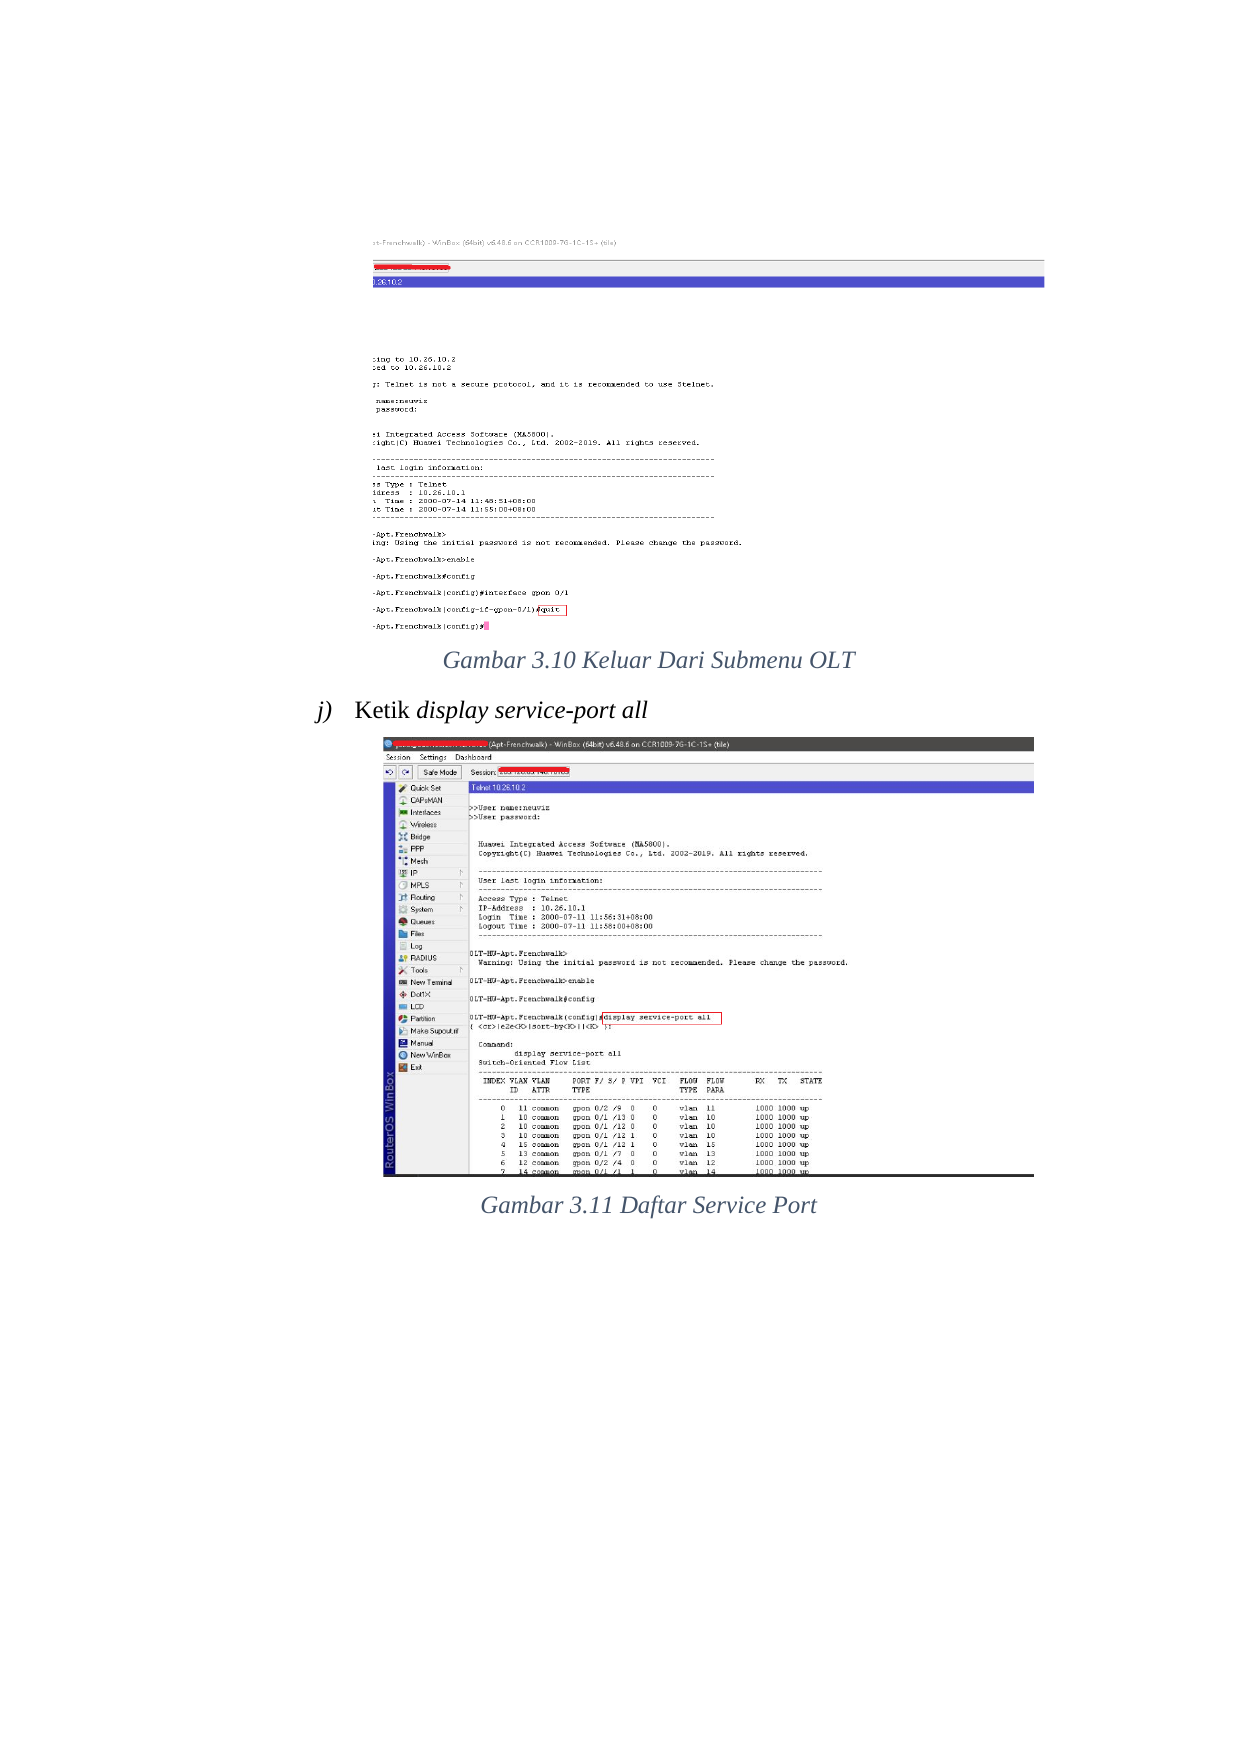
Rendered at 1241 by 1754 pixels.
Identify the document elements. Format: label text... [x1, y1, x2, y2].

text Gambar 3.10 Keluar Dari Submenu OLT [236, 645, 1063, 674]
picture [383, 737, 1034, 1177]
picture [373, 236, 1045, 632]
list Ketik display service-port all [317, 695, 1063, 723]
text Gambar 3.11 Daftar Service Port [236, 1191, 1063, 1219]
